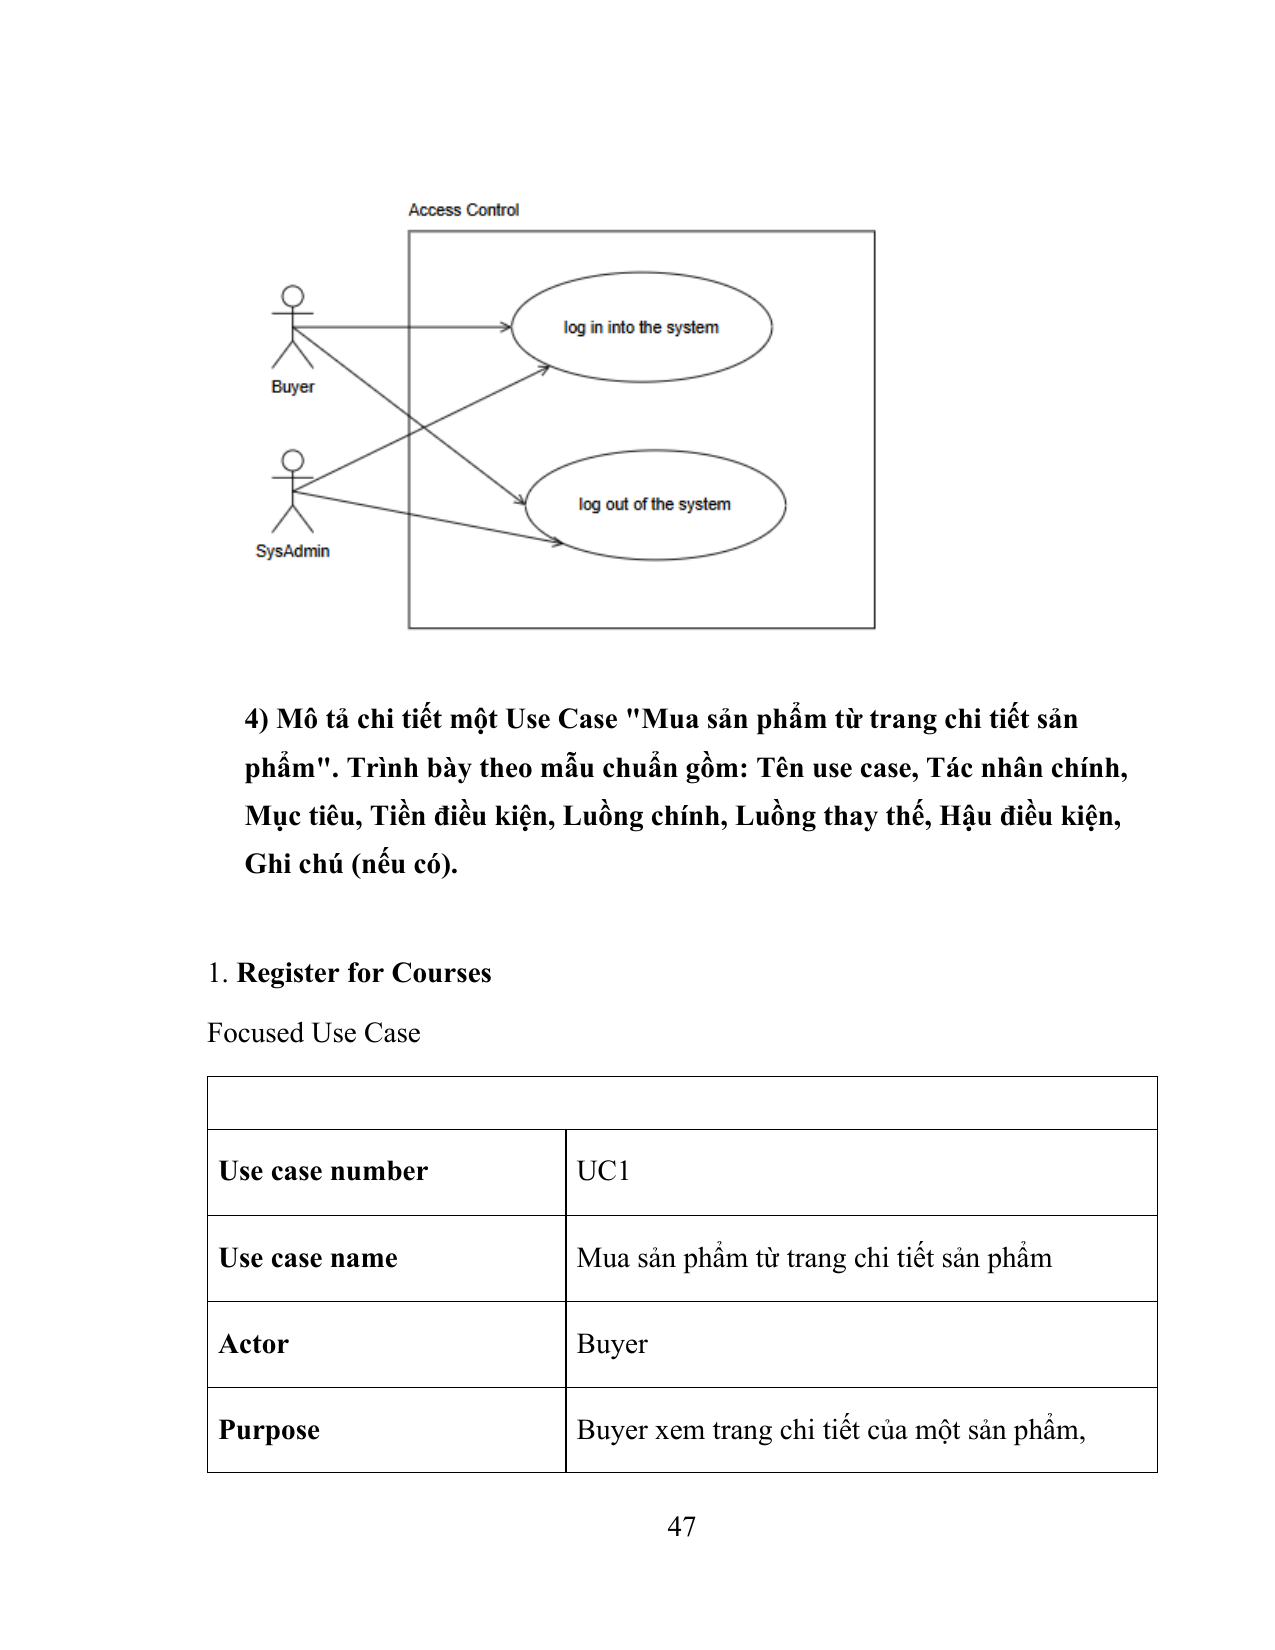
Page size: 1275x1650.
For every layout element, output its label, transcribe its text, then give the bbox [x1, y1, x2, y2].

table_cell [567, 1388, 1157, 1472]
table_cell Purpose [208, 1388, 565, 1472]
table_cell Use case name [208, 1216, 565, 1301]
table_cell Actor [208, 1302, 565, 1387]
table_cell UC1 [567, 1130, 1157, 1215]
table_cell Buyer [567, 1302, 1157, 1387]
picture [206, 177, 940, 684]
table_cell Use case number [208, 1130, 565, 1215]
subtitle 4) Mô tả chi tiết một Use Case "Mua sản phẩm từ trang chi tiết sản phẩm". Trình bày theo mẫu chuẩn gồm: Tên use case, Tác nhân chính, Mục tiêu, Tiền điều kiện, Luồng chính, Luồng thay thế, Hậu điều kiện, Ghi chú (nếu có). [244, 703, 1157, 880]
text 1. Register for Courses [207, 956, 1157, 988]
text Focused Use Case [207, 1016, 1157, 1048]
table_cell Mua sản phẩm từ trang chi tiết sản phẩm [567, 1216, 1157, 1301]
table_header [208, 1077, 1157, 1128]
